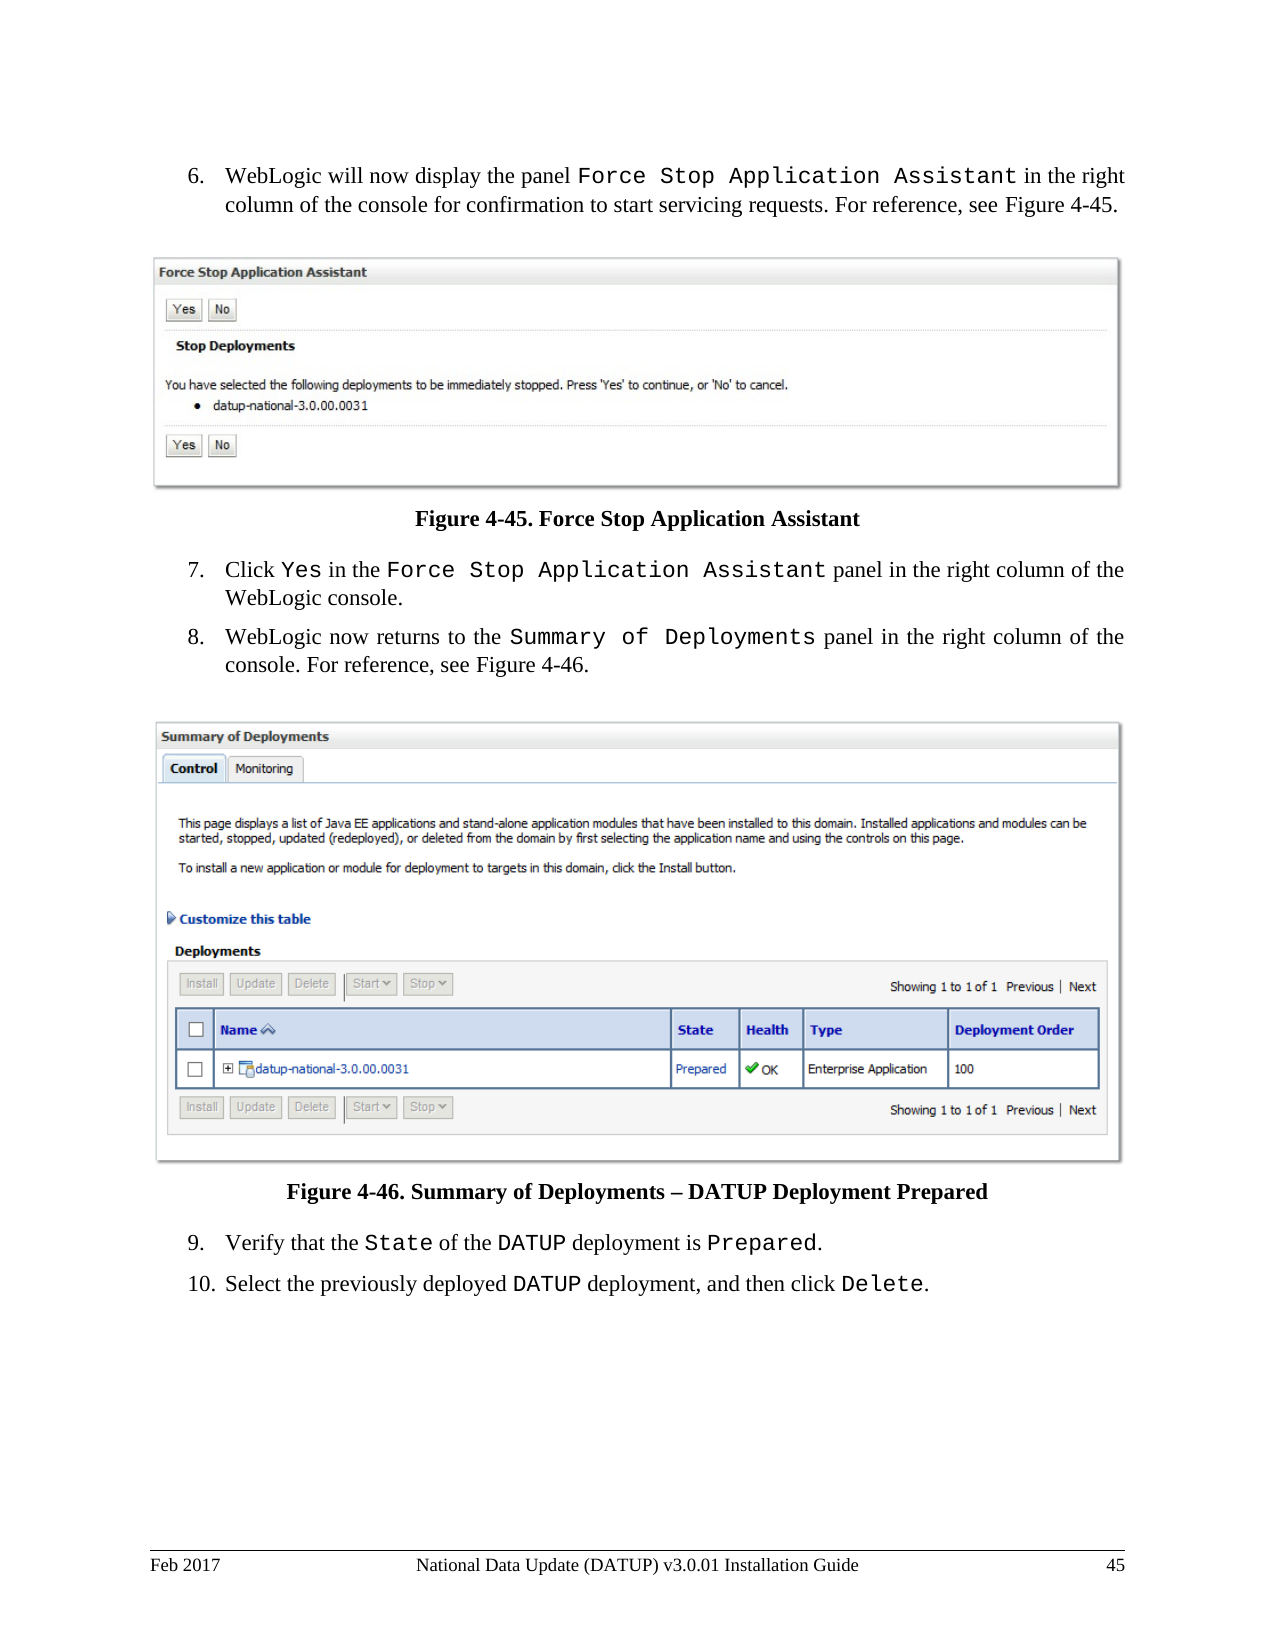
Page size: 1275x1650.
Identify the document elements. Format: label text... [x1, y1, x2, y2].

list Click Yes in the Force Stop Application Assistant panel in the right column of the WebLogic console. [187, 556, 1125, 611]
list Verify that the State of the DATUP deployment is Prepared. [187, 1229, 1125, 1257]
picture [150, 256, 1125, 493]
list Select the previously deployed DATUP deployment, and then click Delete. [187, 1270, 1125, 1298]
picture [150, 716, 1125, 1166]
